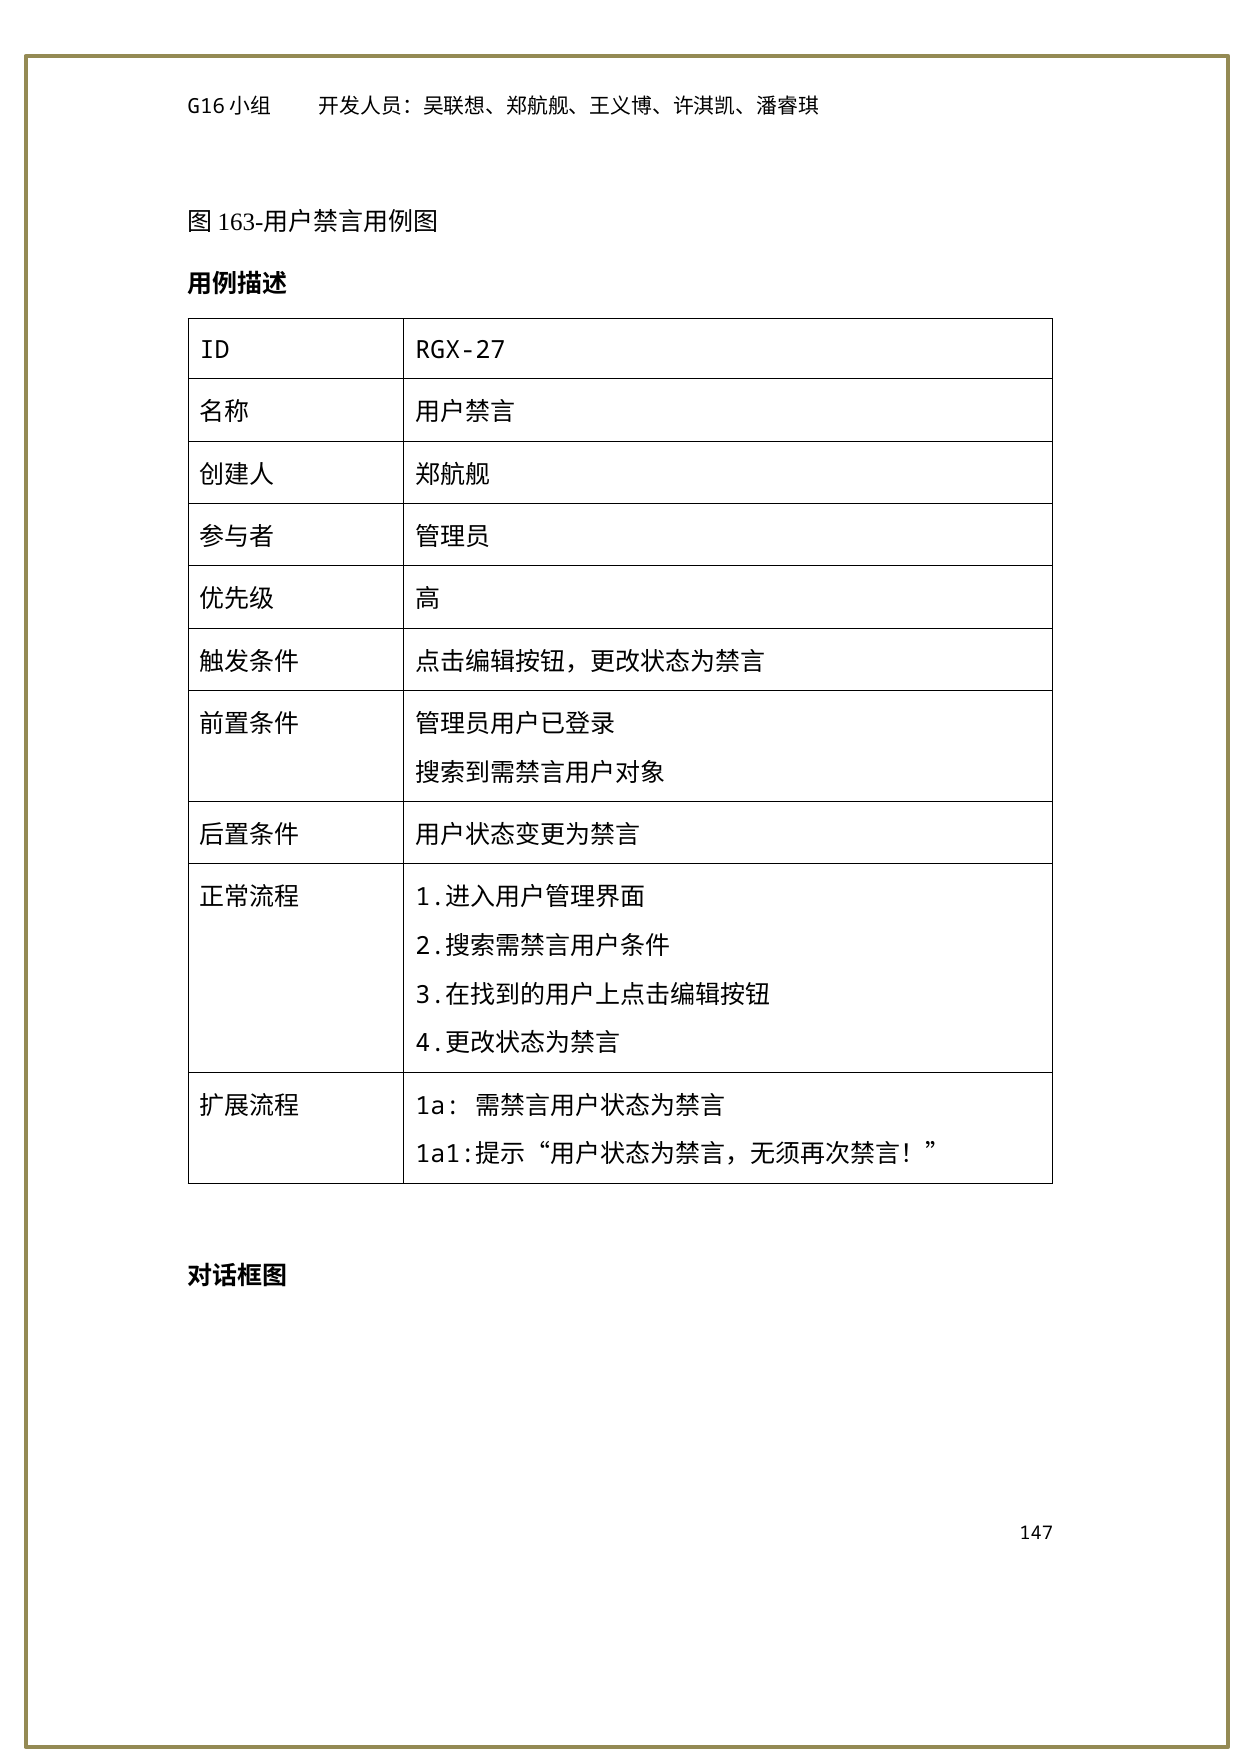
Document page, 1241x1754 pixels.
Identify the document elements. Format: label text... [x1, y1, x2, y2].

subtitle 用例描述 [187, 264, 1053, 300]
table_cell 用户状态变更为禁言 [404, 802, 1052, 863]
table_cell 名称 [189, 379, 403, 441]
table_cell 1.进入用户管理界面 2.搜索需禁言用户条件 3.在找到的用户上点击编辑按钮 4.更改状态为禁言 [404, 864, 1052, 1072]
table_cell 1a: 需禁言用户状态为禁言 1a1:提示“用户状态为禁言，无须再次禁言！” [404, 1073, 1052, 1183]
table_cell 高 [404, 566, 1052, 627]
table_cell 管理员用户已登录 搜索到需禁言用户对象 [404, 691, 1052, 801]
table_cell 扩展流程 [189, 1073, 403, 1183]
table_cell 前置条件 [189, 691, 403, 801]
table_cell 管理员 [404, 504, 1052, 565]
subtitle 对话框图 [187, 1255, 1053, 1292]
table_cell 点击编辑按钮，更改状态为禁言 [404, 629, 1052, 690]
table_cell 创建人 [189, 442, 403, 503]
table_header RGX-27 [404, 319, 1052, 378]
table_header ID [189, 319, 403, 378]
table_cell 用户禁言 [404, 379, 1052, 441]
table_cell 后置条件 [189, 802, 403, 863]
table_cell 触发条件 [189, 629, 403, 690]
table_cell 正常流程 [189, 864, 403, 1072]
table_cell 参与者 [189, 504, 403, 565]
table_cell 郑航舰 [404, 442, 1052, 503]
table_cell 优先级 [189, 566, 403, 627]
text 图163-用户禁言用例图 [187, 197, 1053, 239]
